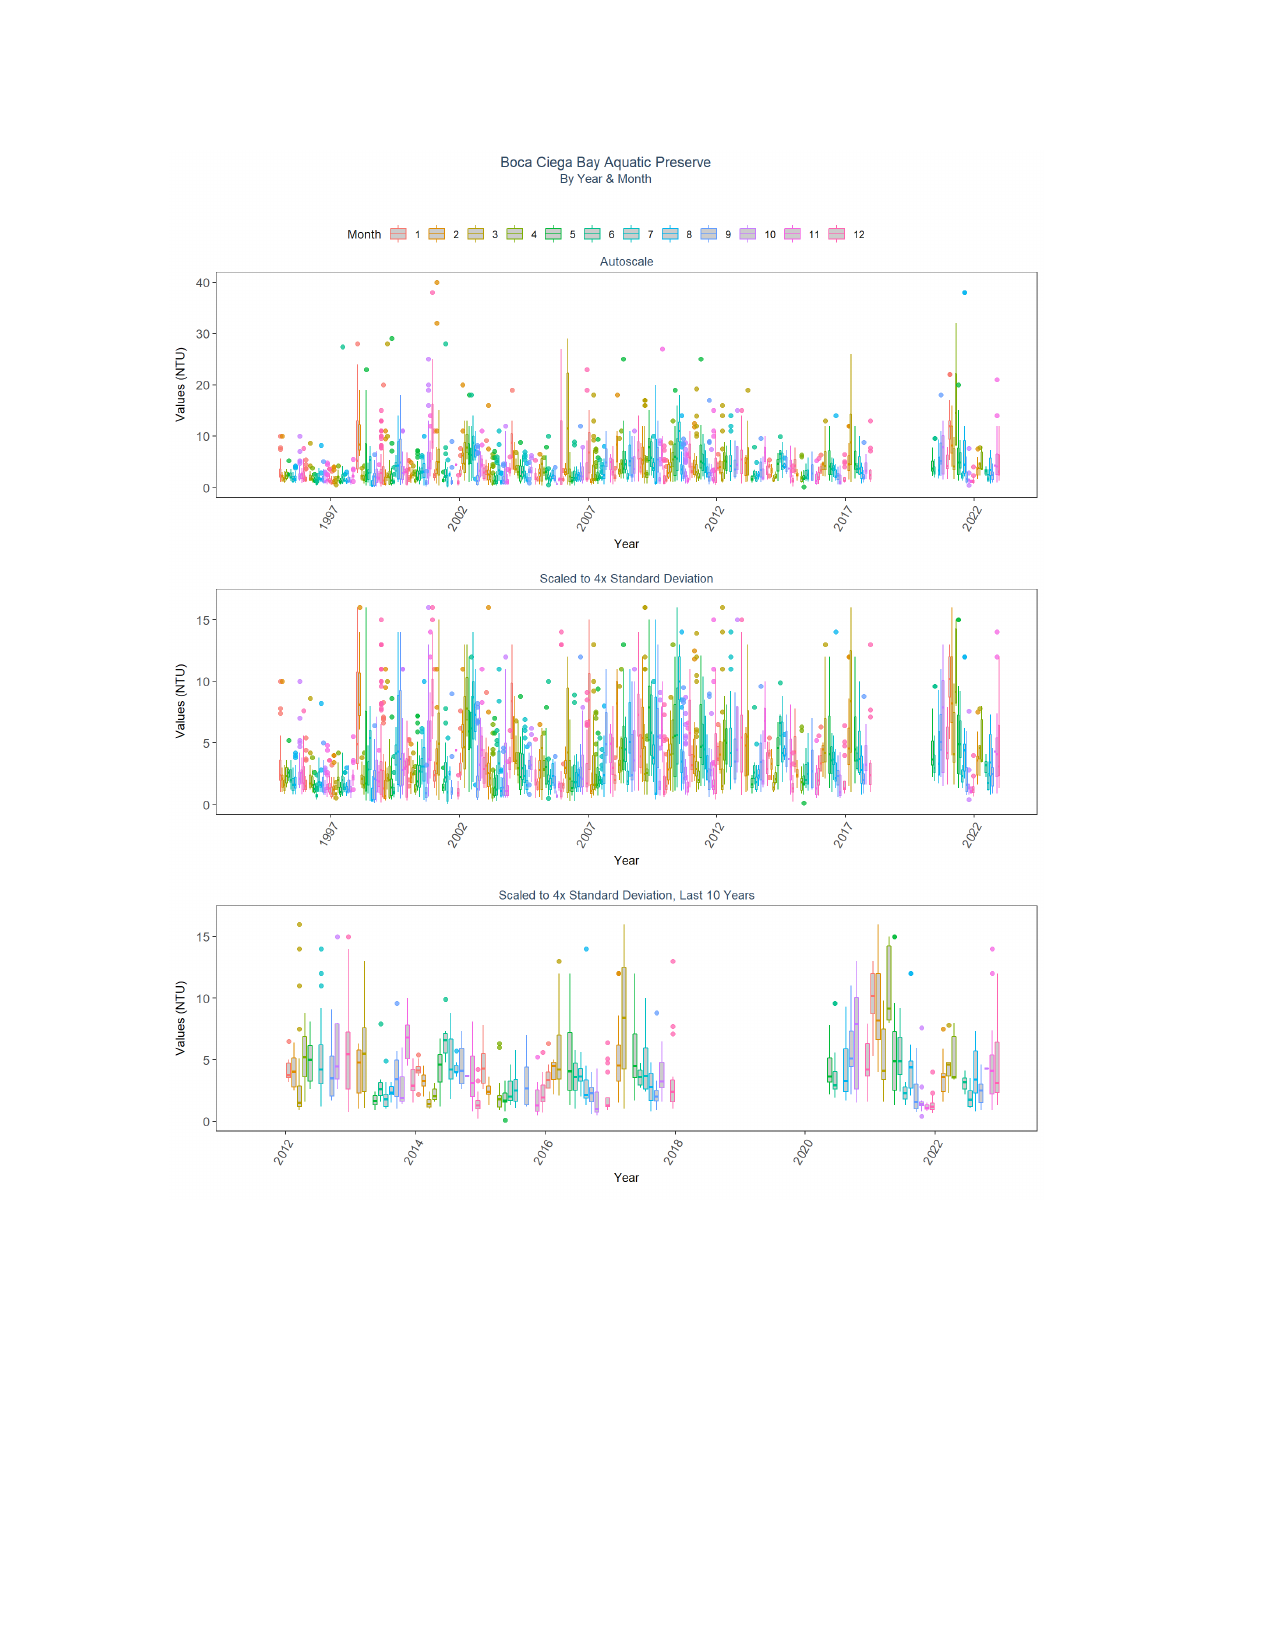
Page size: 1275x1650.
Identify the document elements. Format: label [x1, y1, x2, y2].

picture [168, 150, 1044, 1200]
